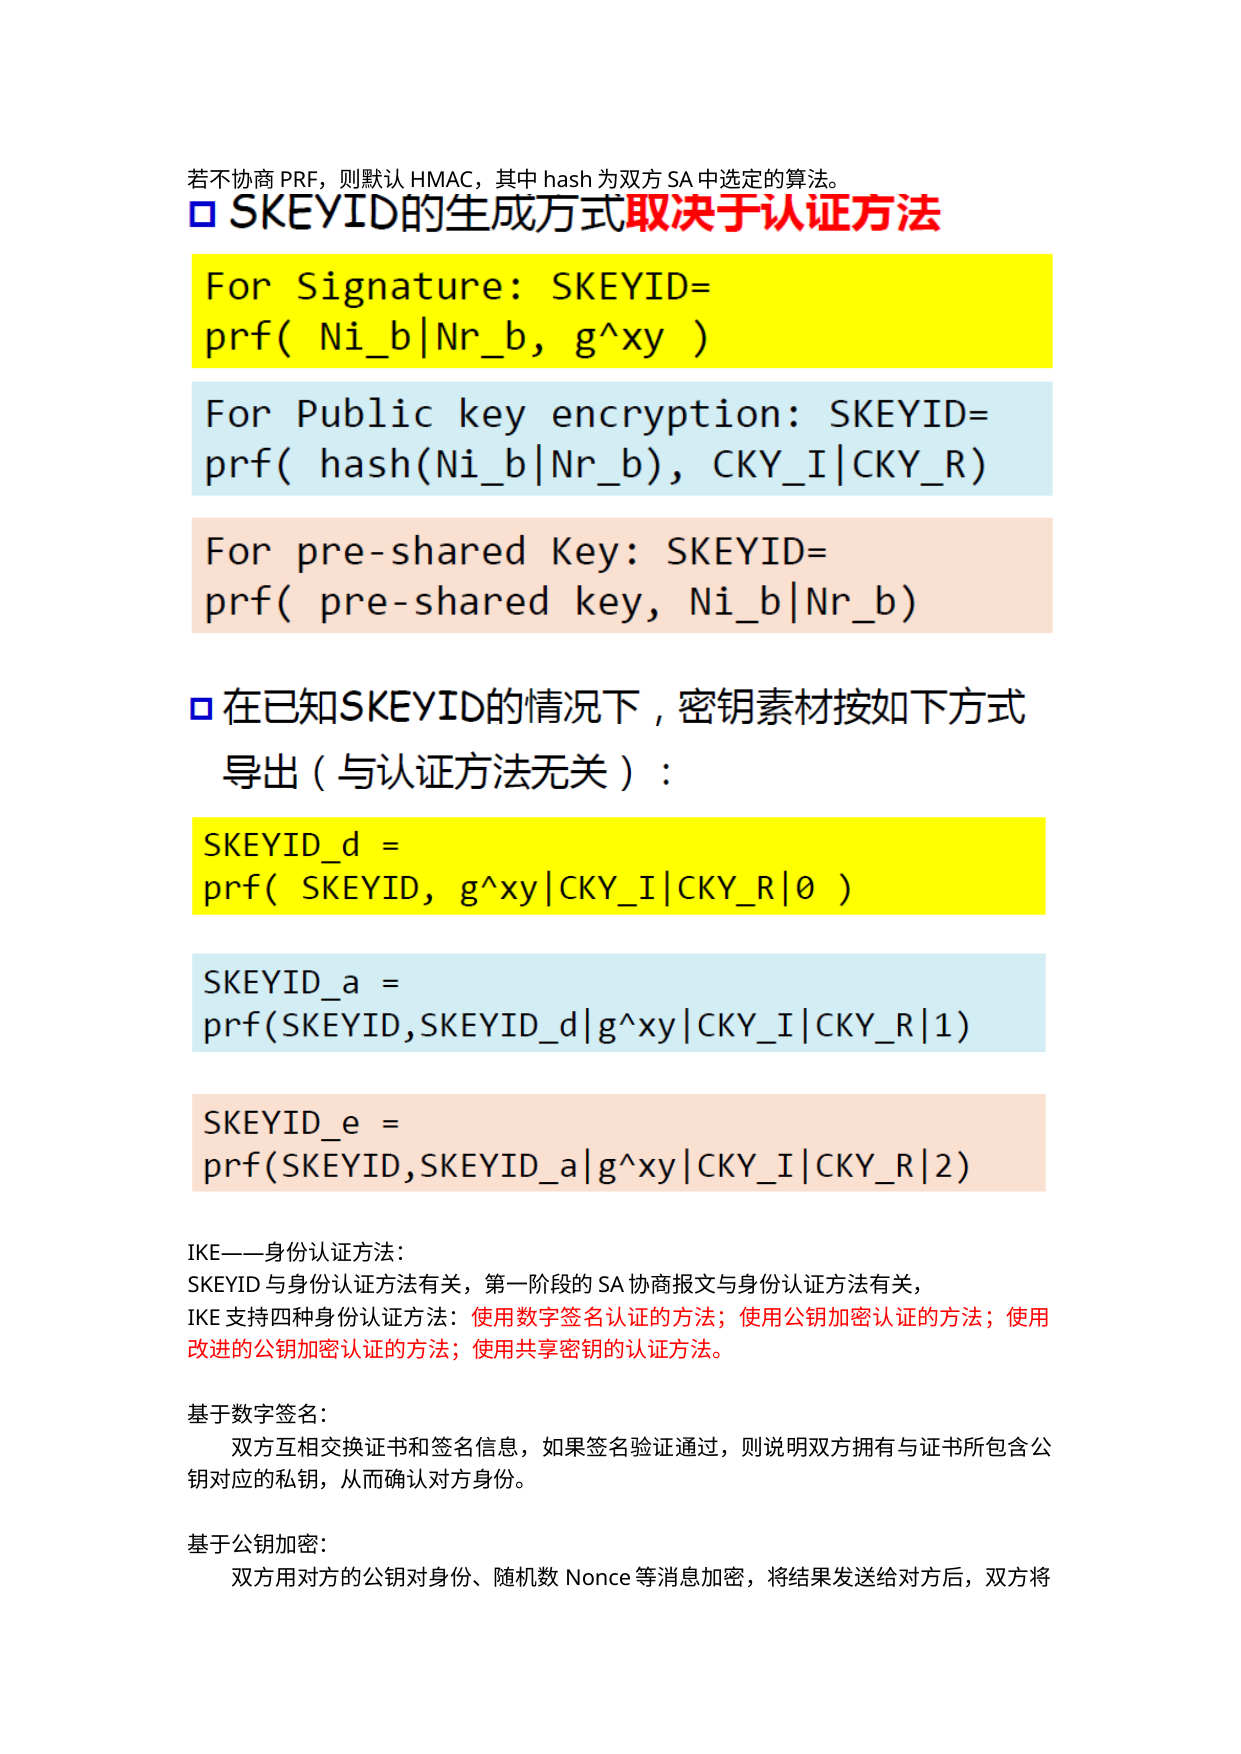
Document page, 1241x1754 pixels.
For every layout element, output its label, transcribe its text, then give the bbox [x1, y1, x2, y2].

text 基于数字签名： [187, 1397, 1053, 1429]
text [187, 1559, 1053, 1592]
picture [187, 682, 1053, 1202]
text IKE——身份认证方法： [187, 1234, 1053, 1267]
picture [187, 194, 1053, 643]
text SKEYID与身份认证方法有关，第一阶段的SA协商报文与身份认证方法有关， [187, 1267, 1053, 1299]
text 双方互相交换证书和签名信息，如果签名验证通过，则说明双方拥有与证书所包含公钥对应的私钥，从而确认对方身份。 [187, 1429, 1053, 1494]
text 若不协商PRF，则默认HMAC，其中hash为双方SA中选定的算法。 [187, 162, 1053, 194]
text 基于公钥加密： [187, 1527, 1053, 1559]
text IKE支持四种身份认证方法：使用数字签名认证的方法；使用公钥加密认证的方法；使用改进的公钥加密认证的方法；使用共享密钥的认证方法。 [187, 1299, 1053, 1364]
